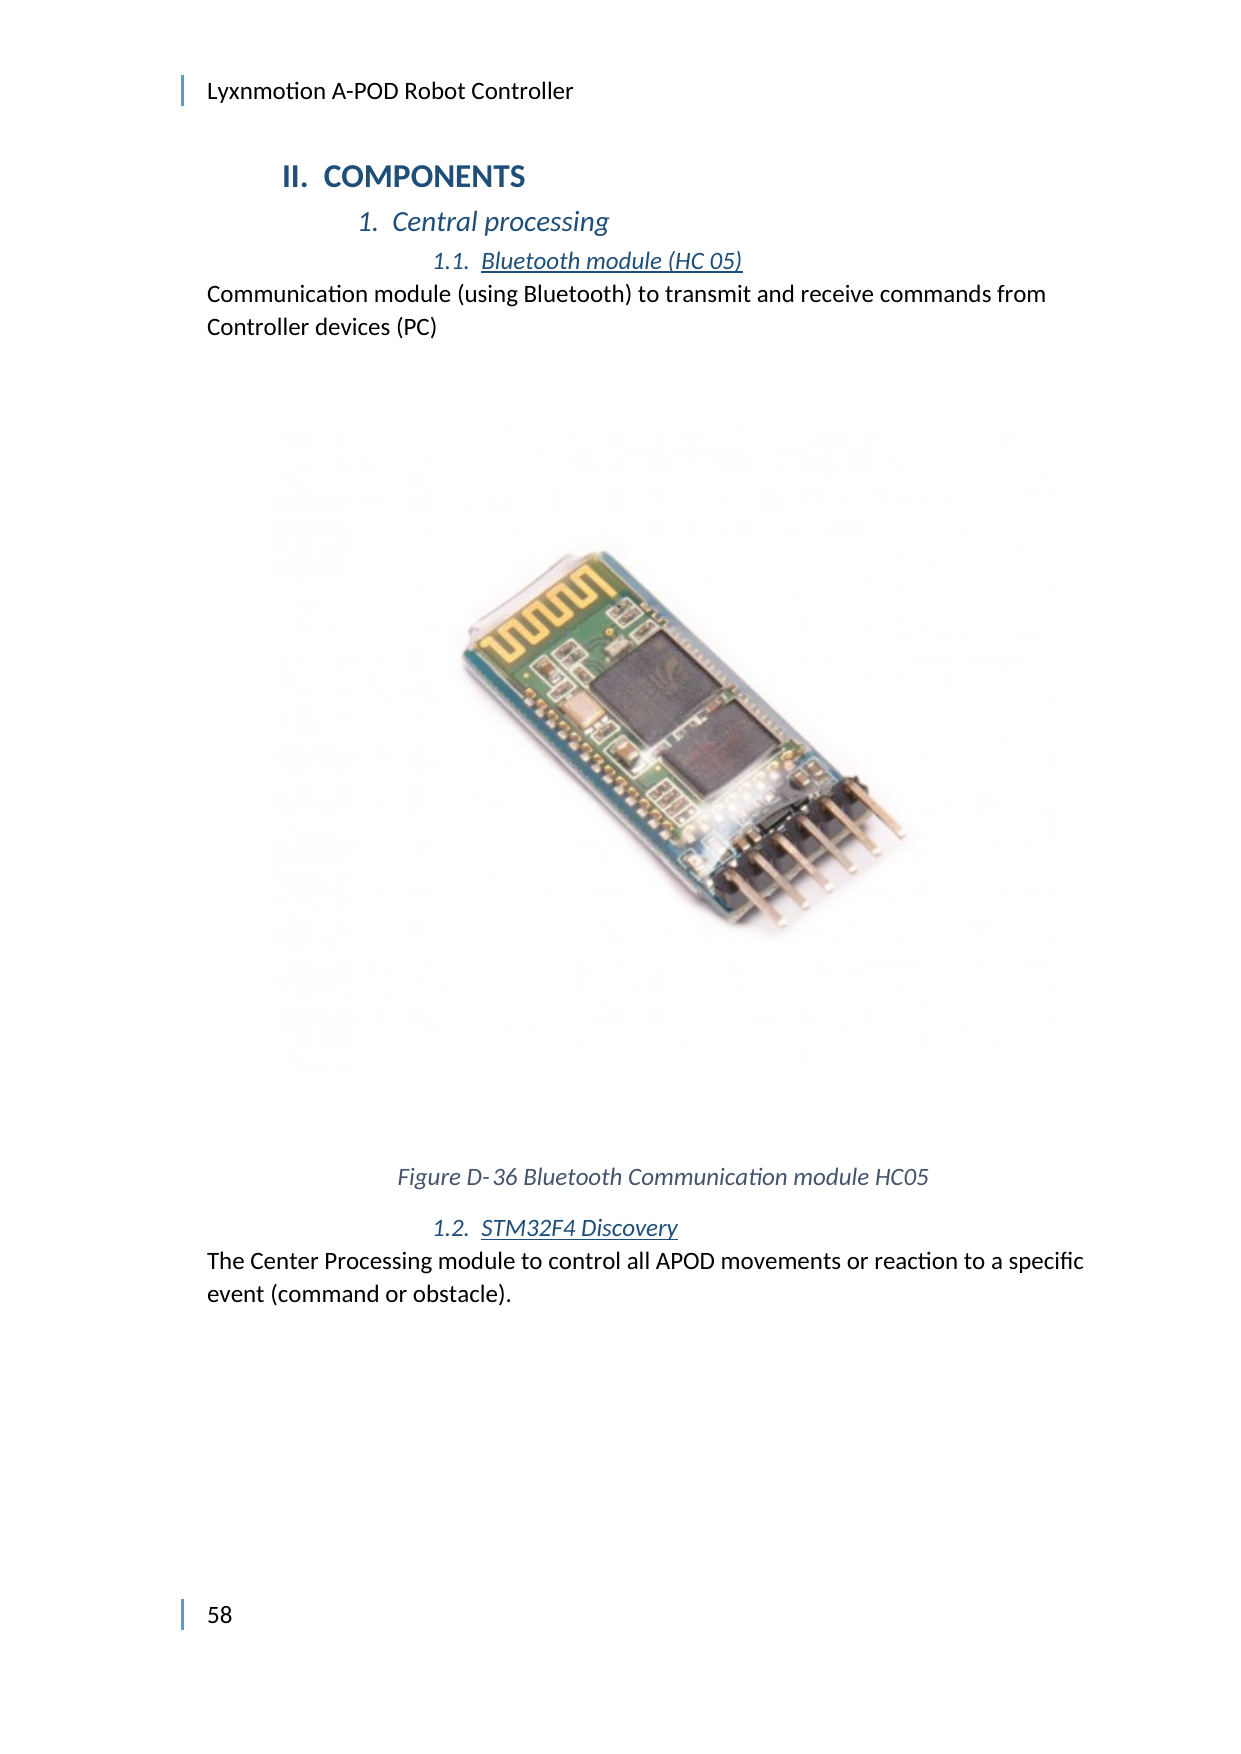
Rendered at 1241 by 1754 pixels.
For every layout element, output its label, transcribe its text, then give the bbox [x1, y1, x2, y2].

text The Center Processing module to control all APOD movements or reaction to a specific event (command or obstacle). [207, 1245, 1122, 1309]
subtitle Bluetooth module (HC 05) [432, 245, 1122, 276]
subtitle COMPONENTS [282, 155, 1122, 195]
text Communication module (using Bluetooth) to transmit and receive commands from Controller devices (PC) [207, 278, 1122, 342]
subtitle Central processing [357, 203, 1122, 238]
picture [273, 360, 1055, 1142]
subtitle STM32F4 Discovery [432, 1212, 1122, 1243]
